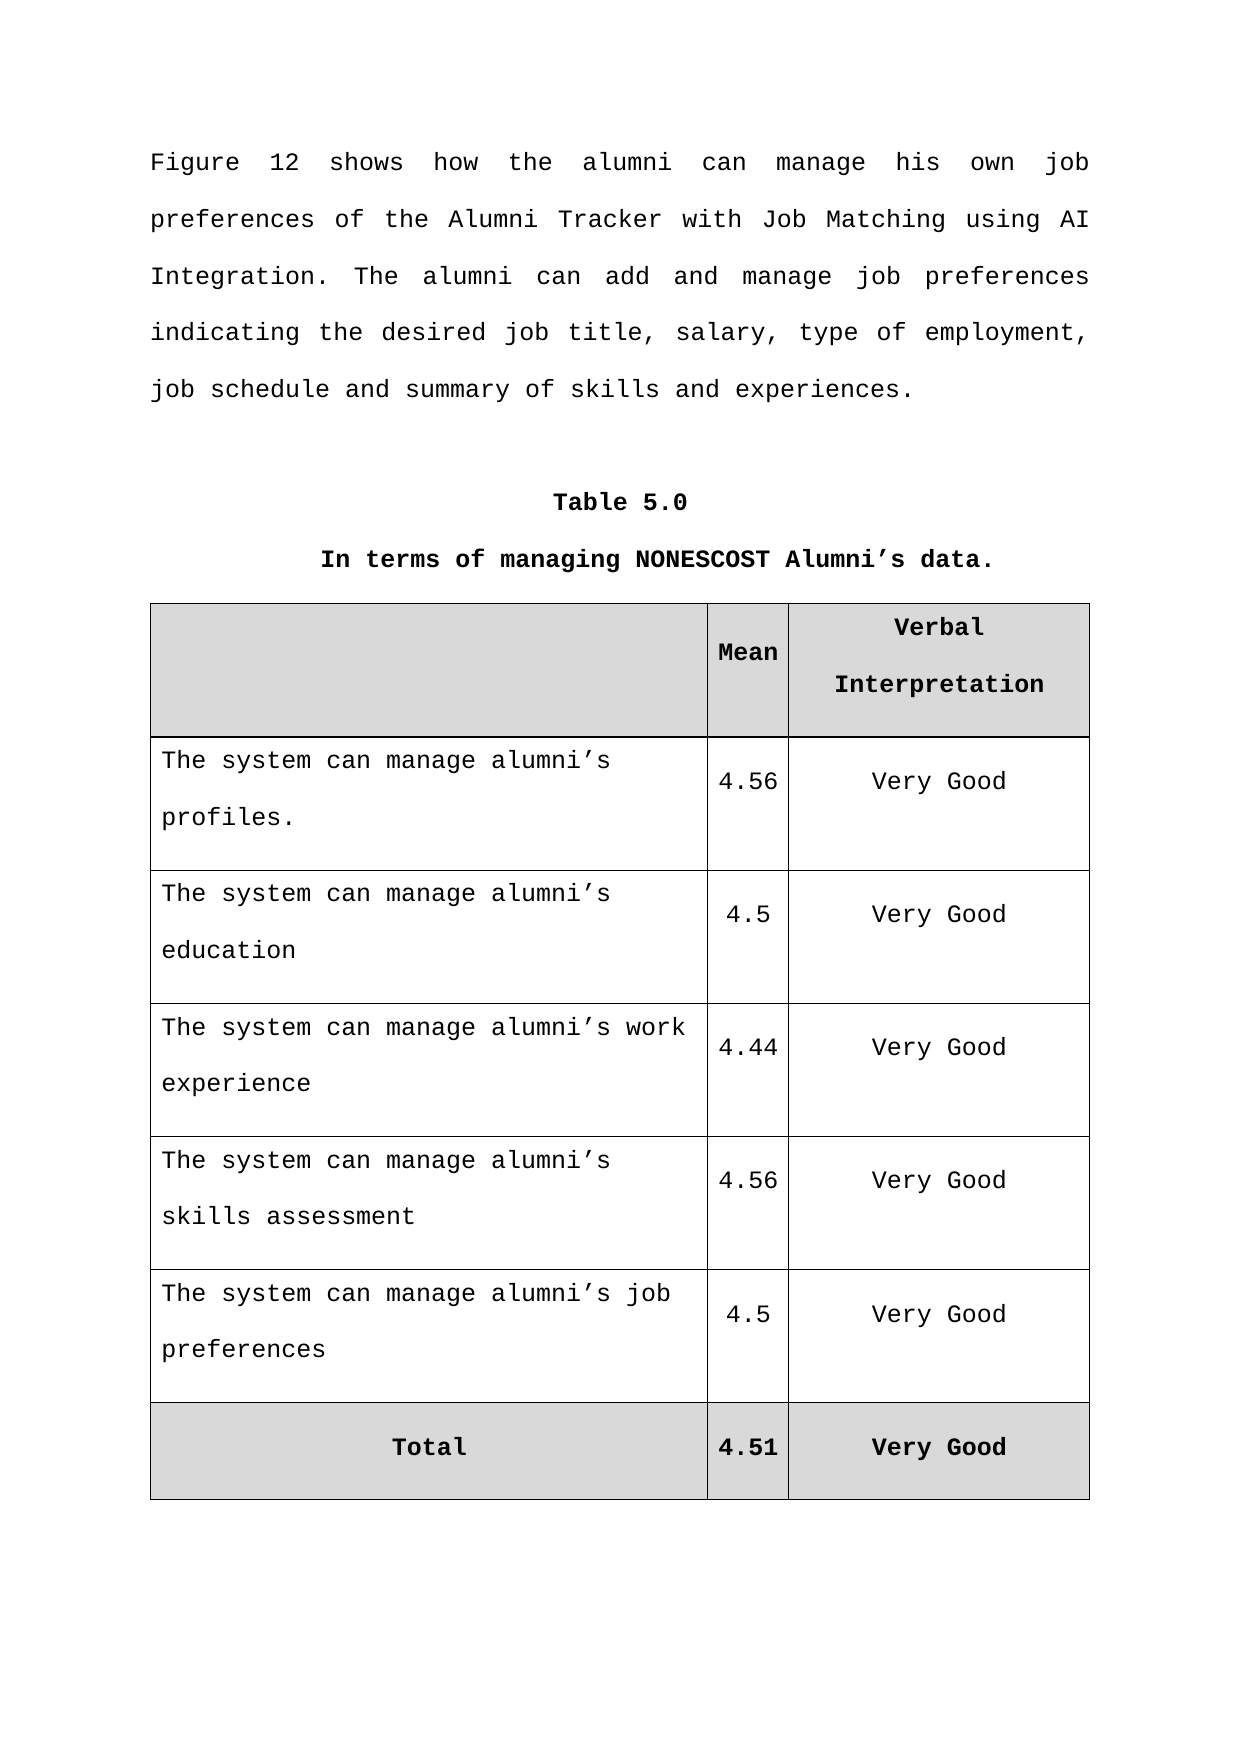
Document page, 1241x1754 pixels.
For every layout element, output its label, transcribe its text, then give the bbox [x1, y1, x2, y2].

table_header Mean [708, 604, 788, 736]
table_cell 4.5 [708, 1270, 788, 1402]
text In terms of managing NONESCOST Alumni’s data. [150, 547, 1090, 575]
table_cell 4.56 [708, 738, 788, 869]
table_cell 4.56 [708, 1137, 788, 1269]
table_cell Very Good [789, 738, 1089, 869]
table_cell Very Good [789, 1270, 1089, 1402]
table_cell 4.5 [708, 871, 788, 1003]
table_cell The system can manage alumni’s job preferences [151, 1270, 707, 1402]
table_cell Very Good [789, 1004, 1089, 1136]
text Figure 12 shows how the alumni can manage his own job preferences of the Alumni Tracker with Job Matching using AI Integration. The alumni can add and manage job preferences indicating the desired job title, salary, type of employment, job schedule and summary of skills and experiences. [150, 150, 1090, 405]
table_cell Total [151, 1403, 707, 1499]
table_cell 4.44 [708, 1004, 788, 1136]
table_cell The system can manage alumni’s work experience [151, 1004, 707, 1136]
table_cell Very Good [789, 871, 1089, 1003]
table_cell The system can manage alumni’s education [151, 871, 707, 1003]
table_cell Very Good [789, 1403, 1089, 1499]
table_cell The system can manage alumni’s profiles. [151, 738, 707, 869]
table_header Verbal Interpretation [789, 604, 1089, 736]
table_header [151, 604, 707, 736]
text Table 5.0 [150, 490, 1090, 518]
table_cell The system can manage alumni’s skills assessment [151, 1137, 707, 1269]
table_cell 4.51 [708, 1403, 788, 1499]
table_cell Very Good [789, 1137, 1089, 1269]
